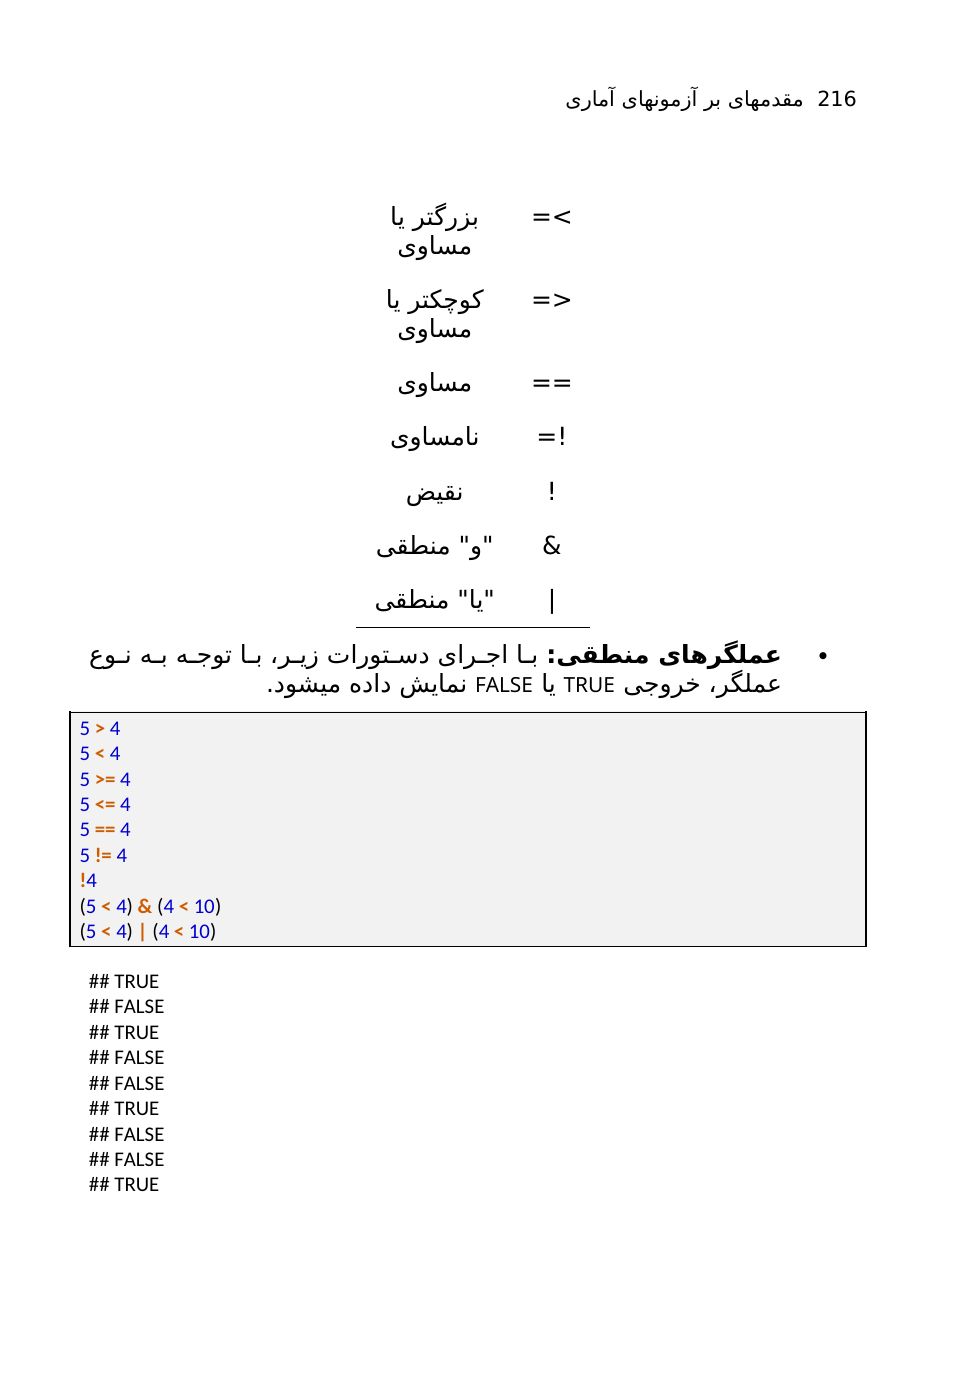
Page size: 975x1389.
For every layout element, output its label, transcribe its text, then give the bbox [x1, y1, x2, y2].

text ## TRUE ## FALSE ## TRUE ## FALSE ## FALSE ## TRUE ## FALSE ## FALSE ## TRUE [89, 968, 857, 1197]
text 5 > 4 5 < 4 5 >= 4 5 <= 4 5 == 4 5 != 4 !4 (5 < 4) & (4 < 10) (5 < 4) | (4 < 10) [71, 713, 865, 946]
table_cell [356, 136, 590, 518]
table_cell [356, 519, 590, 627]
list عملگرهای منطقی: با اجرای دستورات زیر، با توجه به نوع عملگر، خروجی TRUE یا FALSE نمایش داده می‏شود. [89, 640, 819, 699]
